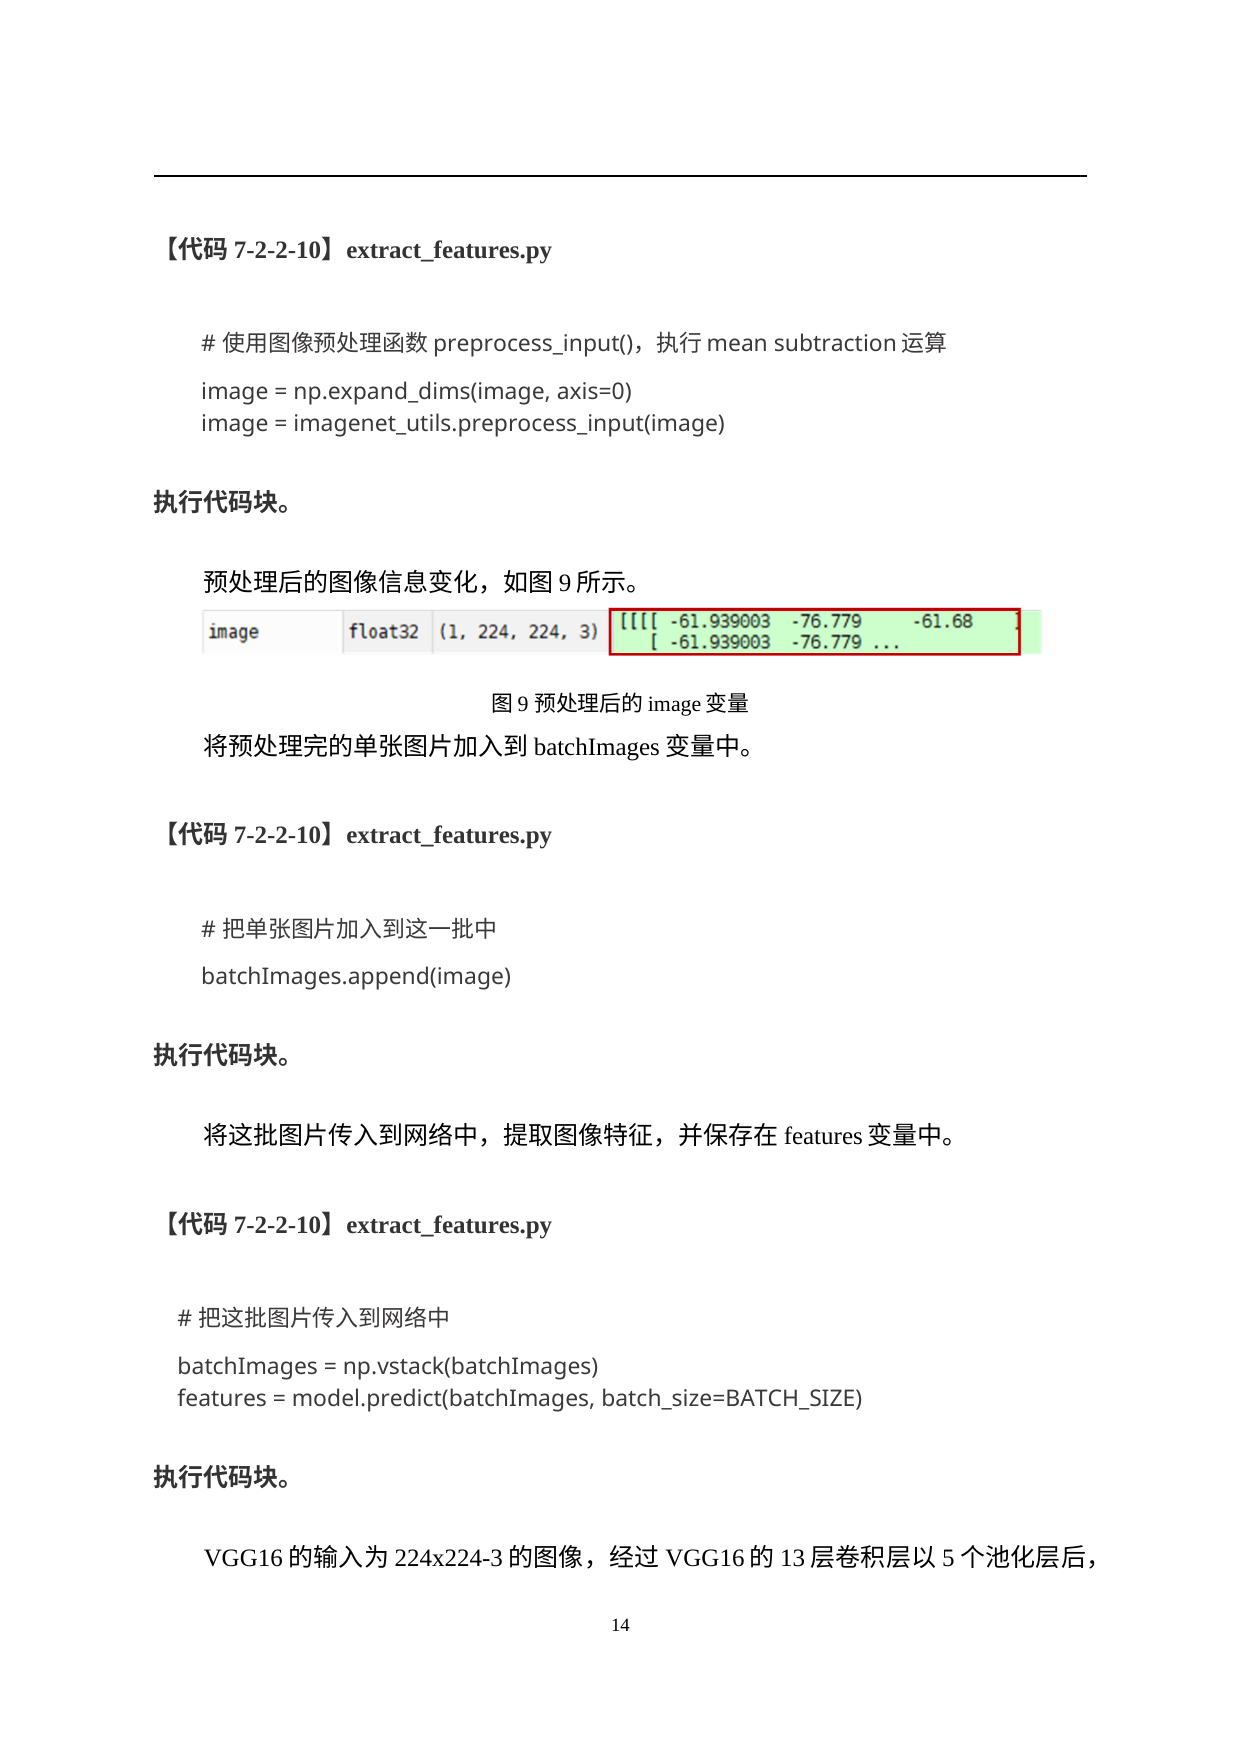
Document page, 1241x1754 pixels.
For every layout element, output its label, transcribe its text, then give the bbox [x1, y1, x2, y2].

picture [187, 607, 1053, 656]
text batchImages.append(image) [153, 959, 1087, 992]
text 执行代码块。 [153, 1021, 1087, 1086]
text # 使用图像预处理函数preprocess_input()，执行mean subtraction运算 [153, 309, 1087, 374]
text 图9 预处理后的image变量 [153, 686, 1087, 718]
text 将这批图片传入到网络中，提取图像特征，并保存在features变量中。 [153, 1115, 1087, 1152]
text 【代码7-2-2-10】extract_features.py [153, 800, 1087, 865]
text image = imagenet_utils.preprocess_input(image) [153, 407, 1087, 439]
text 【代码7-2-2-10】extract_features.py [153, 215, 1087, 280]
text image = np.expand_dims(image, axis=0) [153, 374, 1087, 407]
text # 把这批图片传入到网络中 [153, 1284, 1087, 1349]
text 预处理后的图像信息变化，如图9所示。 [153, 563, 1087, 599]
text 将预处理完的单张图片加入到batchImages变量中。 [153, 726, 1087, 762]
text 执行代码块。 [153, 468, 1087, 533]
text 执行代码块。 [153, 1443, 1087, 1508]
text features = model.predict(batchImages, batch_size=BATCH_SIZE) [153, 1382, 1087, 1414]
text 【代码7-2-2-10】extract_features.py [153, 1190, 1087, 1255]
text # 把单张图片加入到这一批中 [153, 894, 1087, 959]
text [153, 1537, 1087, 1574]
text batchImages = np.vstack(batchImages) [153, 1349, 1087, 1382]
